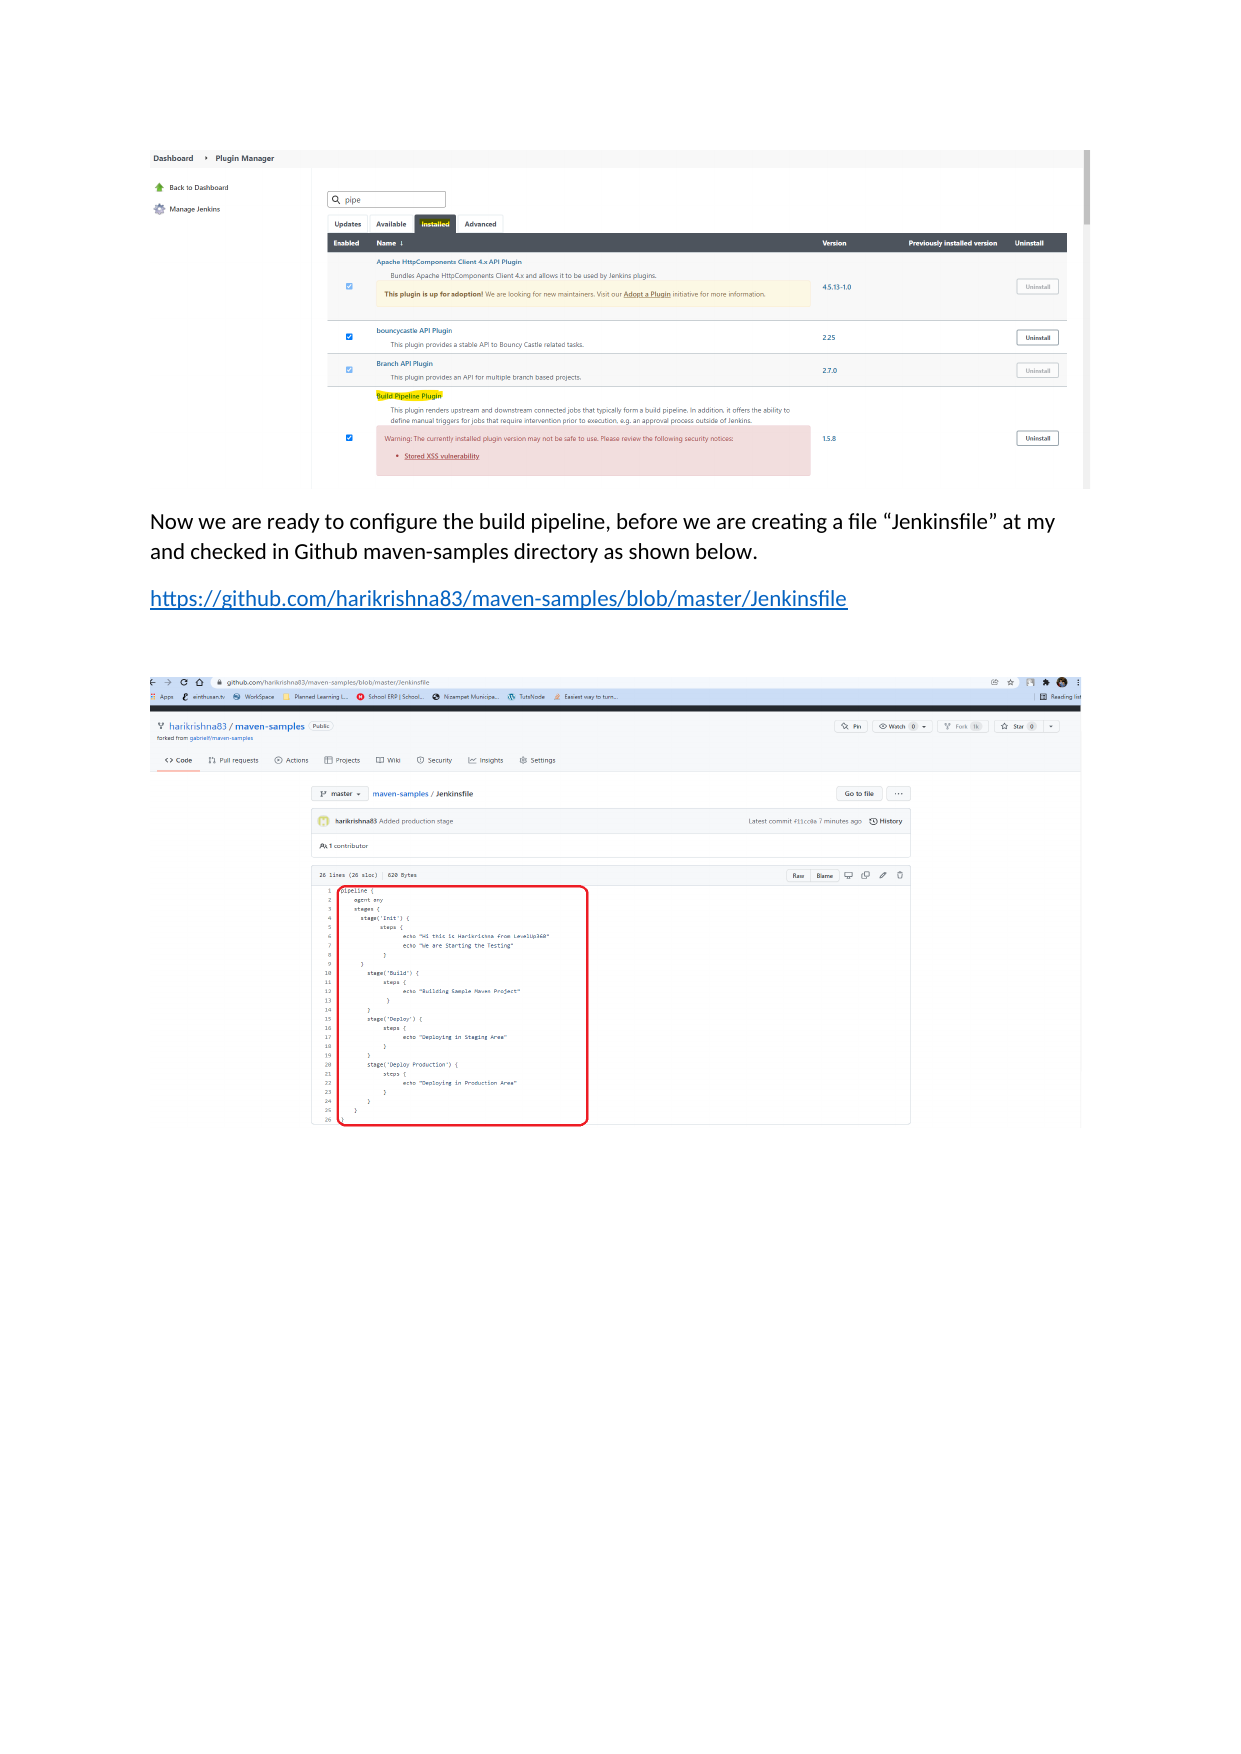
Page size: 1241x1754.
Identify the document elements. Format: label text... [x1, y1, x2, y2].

picture [150, 677, 1082, 1128]
picture [150, 150, 1091, 489]
text https://github.com/harikrishna83/maven-samples/blob/master/Jenkinsfile [150, 584, 1090, 612]
text Now we are ready to configure the build pipeline, before we are creating a file “Jenkinsfile” at my and checked in Github maven-samples directory as shown below. [150, 507, 1090, 565]
